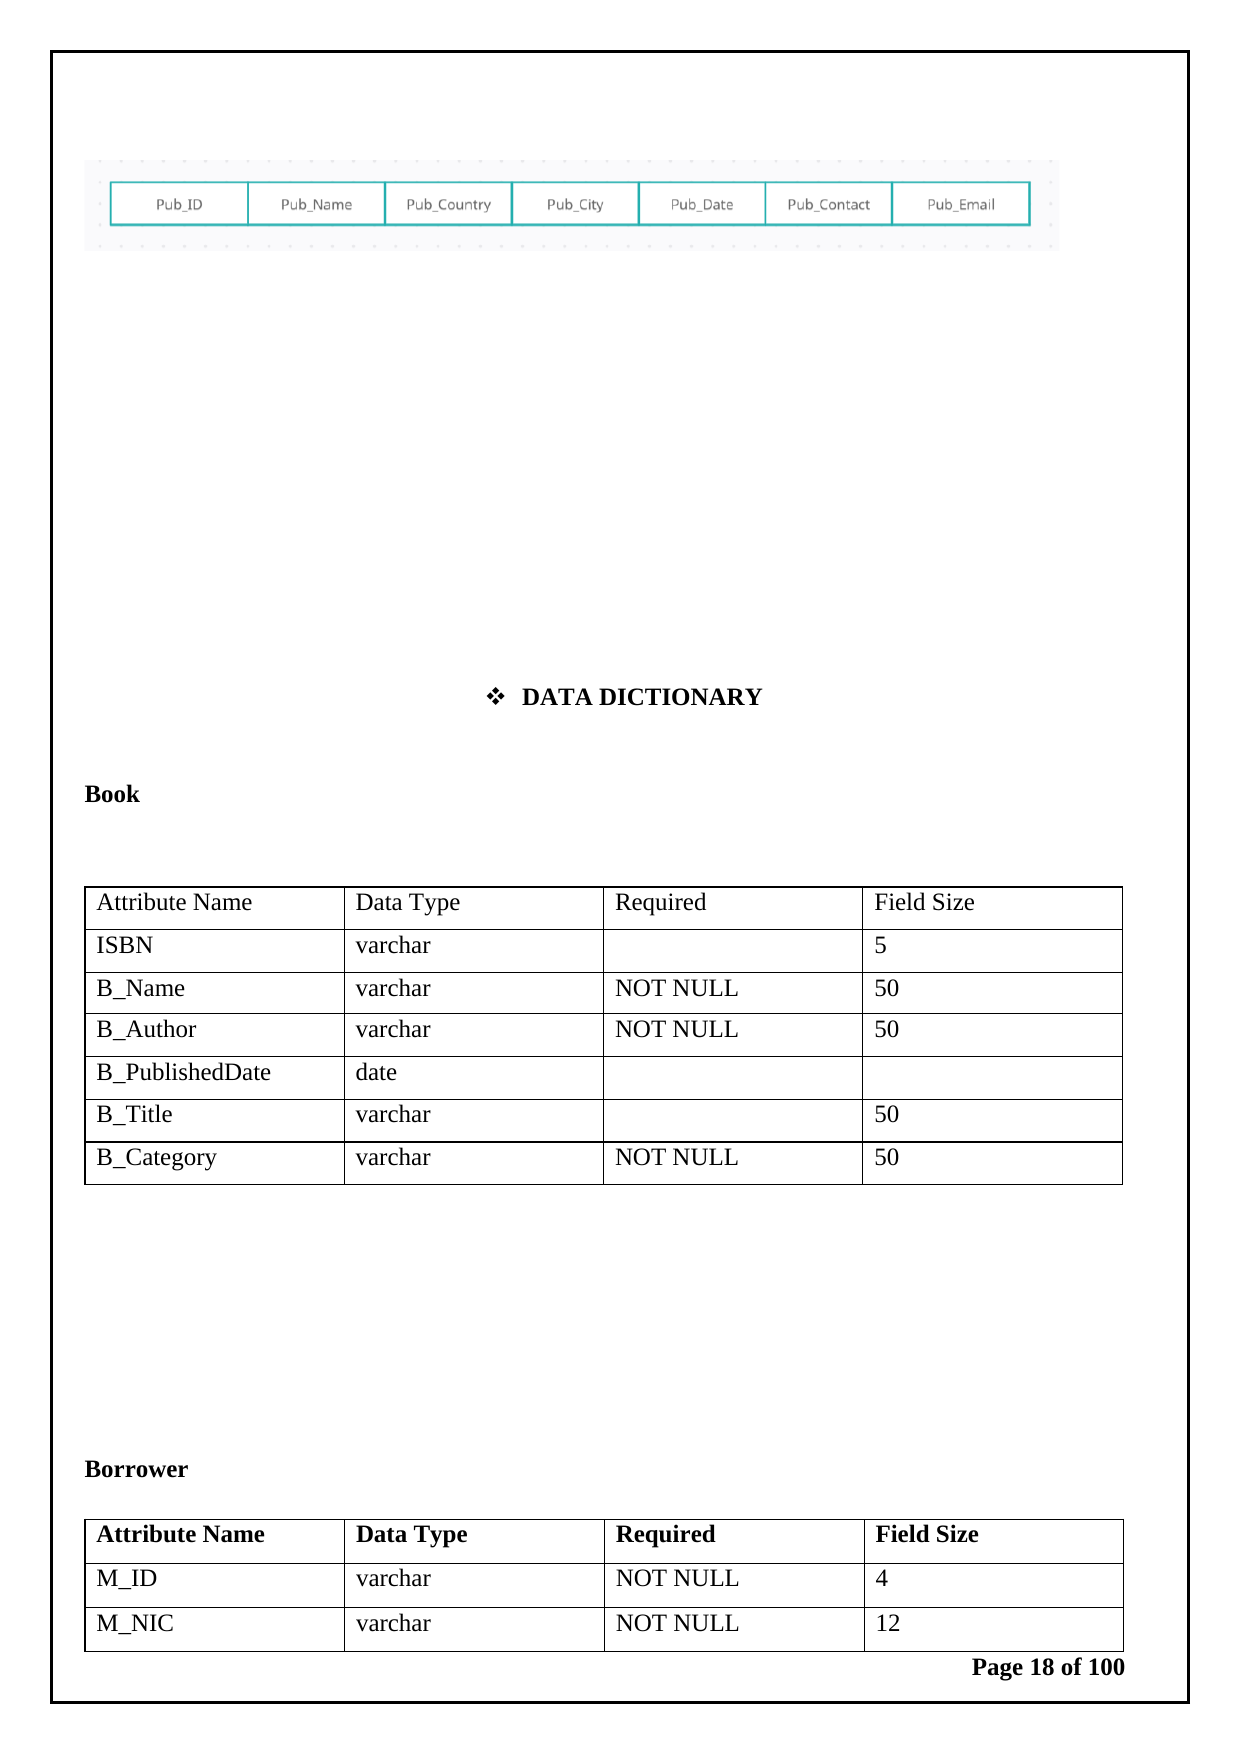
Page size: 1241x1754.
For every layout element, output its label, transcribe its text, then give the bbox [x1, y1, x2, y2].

table_cell varchar [345, 1014, 603, 1056]
table_cell B_Name [86, 973, 344, 1013]
text Book [84, 779, 1125, 807]
table_cell varchar [345, 1564, 604, 1607]
table_cell B_Title [86, 1100, 344, 1141]
text Borrower [84, 1454, 1125, 1483]
table_header Field Size [863, 888, 1122, 929]
table_cell varchar [345, 930, 603, 972]
table_cell NOT NULL [604, 973, 862, 1013]
table_cell 5 [863, 930, 1122, 972]
table_cell ISBN [86, 930, 344, 972]
table_cell varchar [345, 1143, 603, 1184]
table_header Field Size [865, 1520, 1123, 1562]
table_cell NOT NULL [604, 1014, 862, 1056]
table_cell B_Author [86, 1014, 344, 1056]
table_header Required [605, 1520, 864, 1562]
table_header Attribute Name [86, 888, 344, 929]
table_cell 12 [865, 1608, 1123, 1651]
table_header Data Type [345, 888, 603, 929]
table_cell [604, 930, 862, 972]
table_cell B_PublishedDate [86, 1057, 344, 1098]
table_cell 50 [863, 973, 1122, 1013]
table_cell varchar [345, 1608, 604, 1651]
table_cell varchar [345, 1100, 603, 1141]
table_header Attribute Name [86, 1520, 344, 1562]
table_cell M_NIC [86, 1608, 344, 1651]
table_cell 4 [865, 1564, 1123, 1607]
table_cell B_Category [86, 1143, 344, 1184]
table_cell varchar [345, 973, 603, 1013]
table_cell [863, 1057, 1122, 1098]
table_cell NOT NULL [605, 1564, 864, 1607]
table_header Required [604, 888, 862, 929]
table_header Data Type [345, 1520, 604, 1562]
picture [84, 160, 1060, 251]
table_cell date [345, 1057, 603, 1098]
table_cell 50 [863, 1143, 1122, 1184]
table_cell 50 [863, 1014, 1122, 1056]
table_cell [604, 1057, 862, 1098]
table_cell [604, 1100, 862, 1141]
table_cell 50 [863, 1100, 1122, 1141]
table_cell NOT NULL [605, 1608, 864, 1651]
table_cell M_ID [86, 1564, 344, 1607]
subtitle DATA DICTIONARY [122, 682, 1125, 710]
table_cell NOT NULL [604, 1143, 862, 1184]
